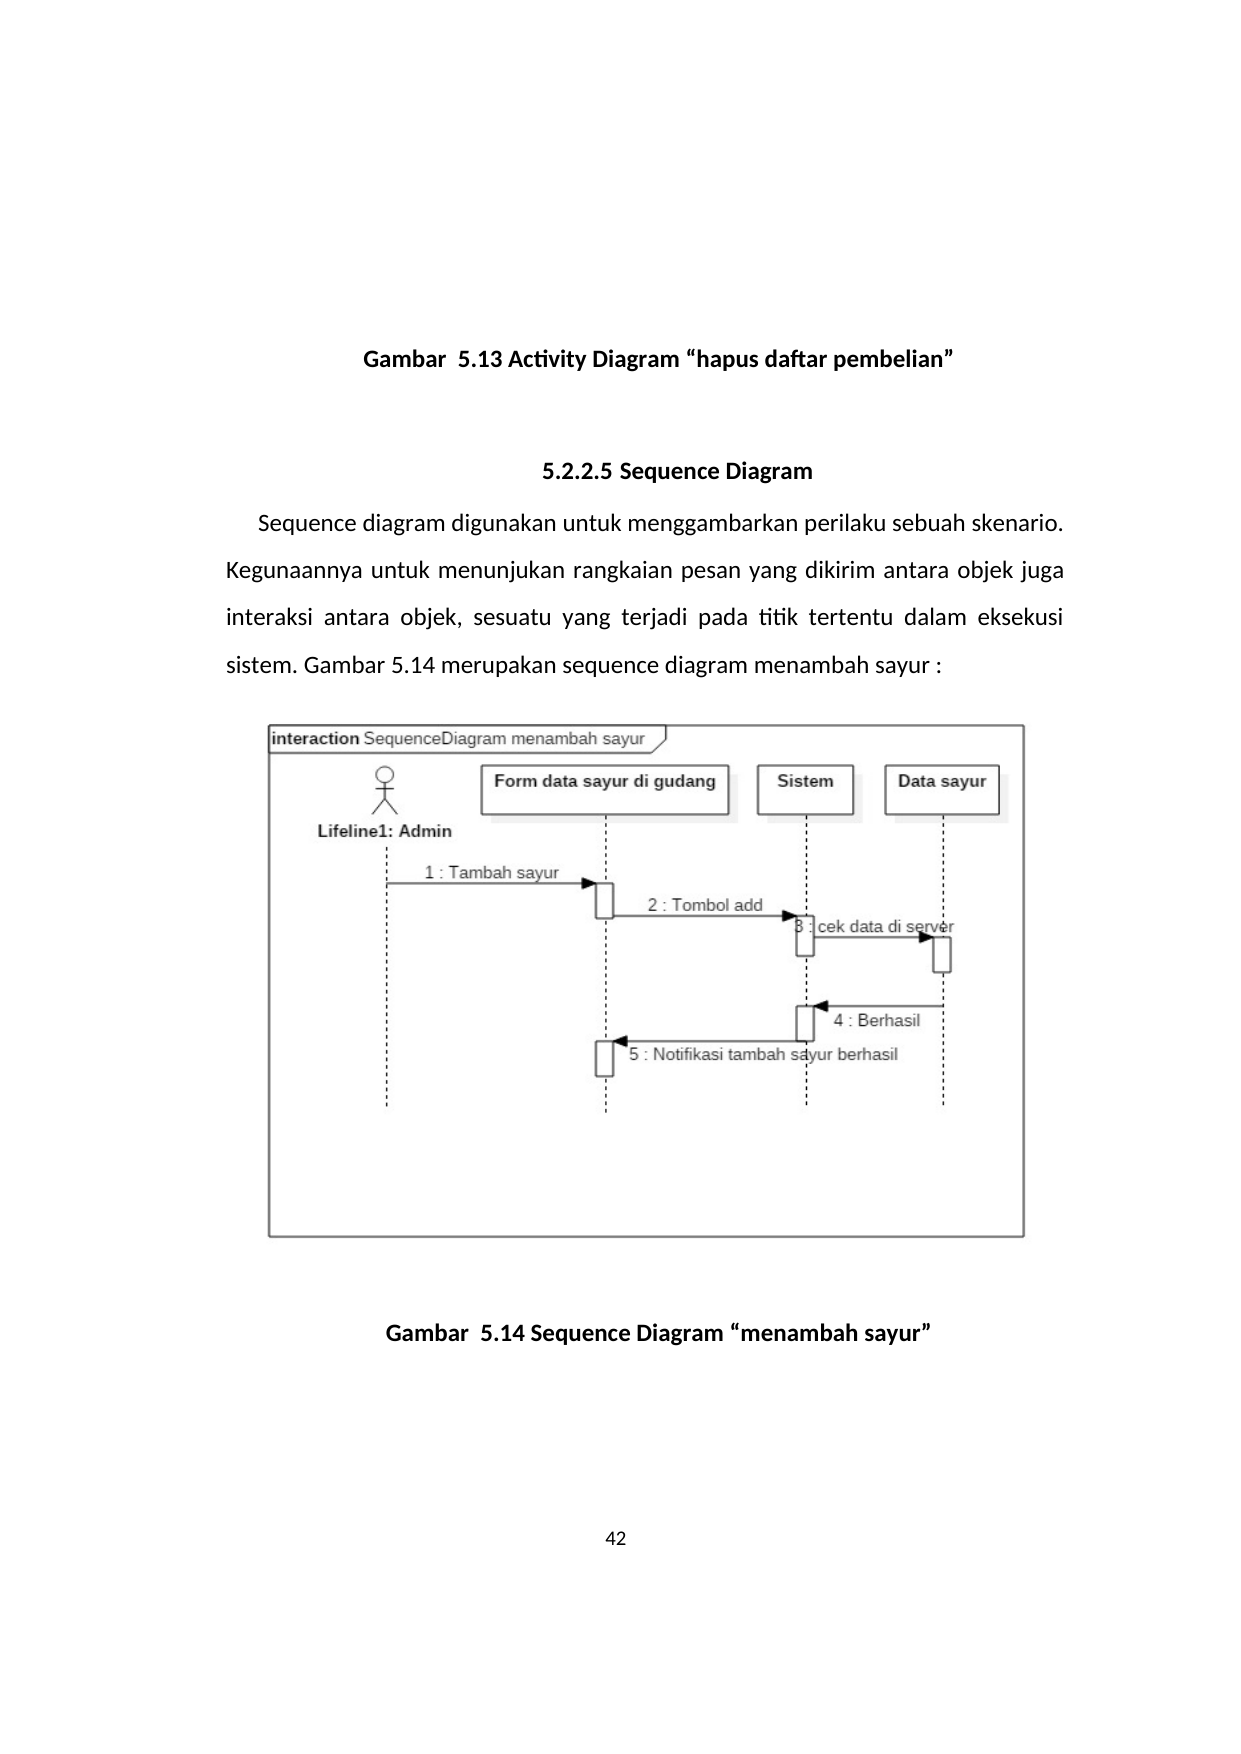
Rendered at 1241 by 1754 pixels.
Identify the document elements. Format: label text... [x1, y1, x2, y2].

subtitle Gambar 5.13 Activity Diagram “hapus daftar pembelian” [226, 343, 1092, 373]
text Sequence diagram digunakan untuk menggambarkan perilaku sebuah skenario. Kegunaannya untuk menunjukan rangkaian pesan yang dikirim antara objek juga interaksi antara objek, sesuatu yang terjadi pada titik tertentu dalam eksekusi sistem. Gambar 5.14 merupakan sequence diagram menambah sayur : [226, 507, 1065, 679]
subtitle Gambar 5.14 Sequence Diagram “menambah sayur” [226, 1317, 1092, 1348]
picture [256, 713, 1077, 1287]
subtitle 5.2.2.5 Sequence Diagram [227, 456, 1092, 486]
